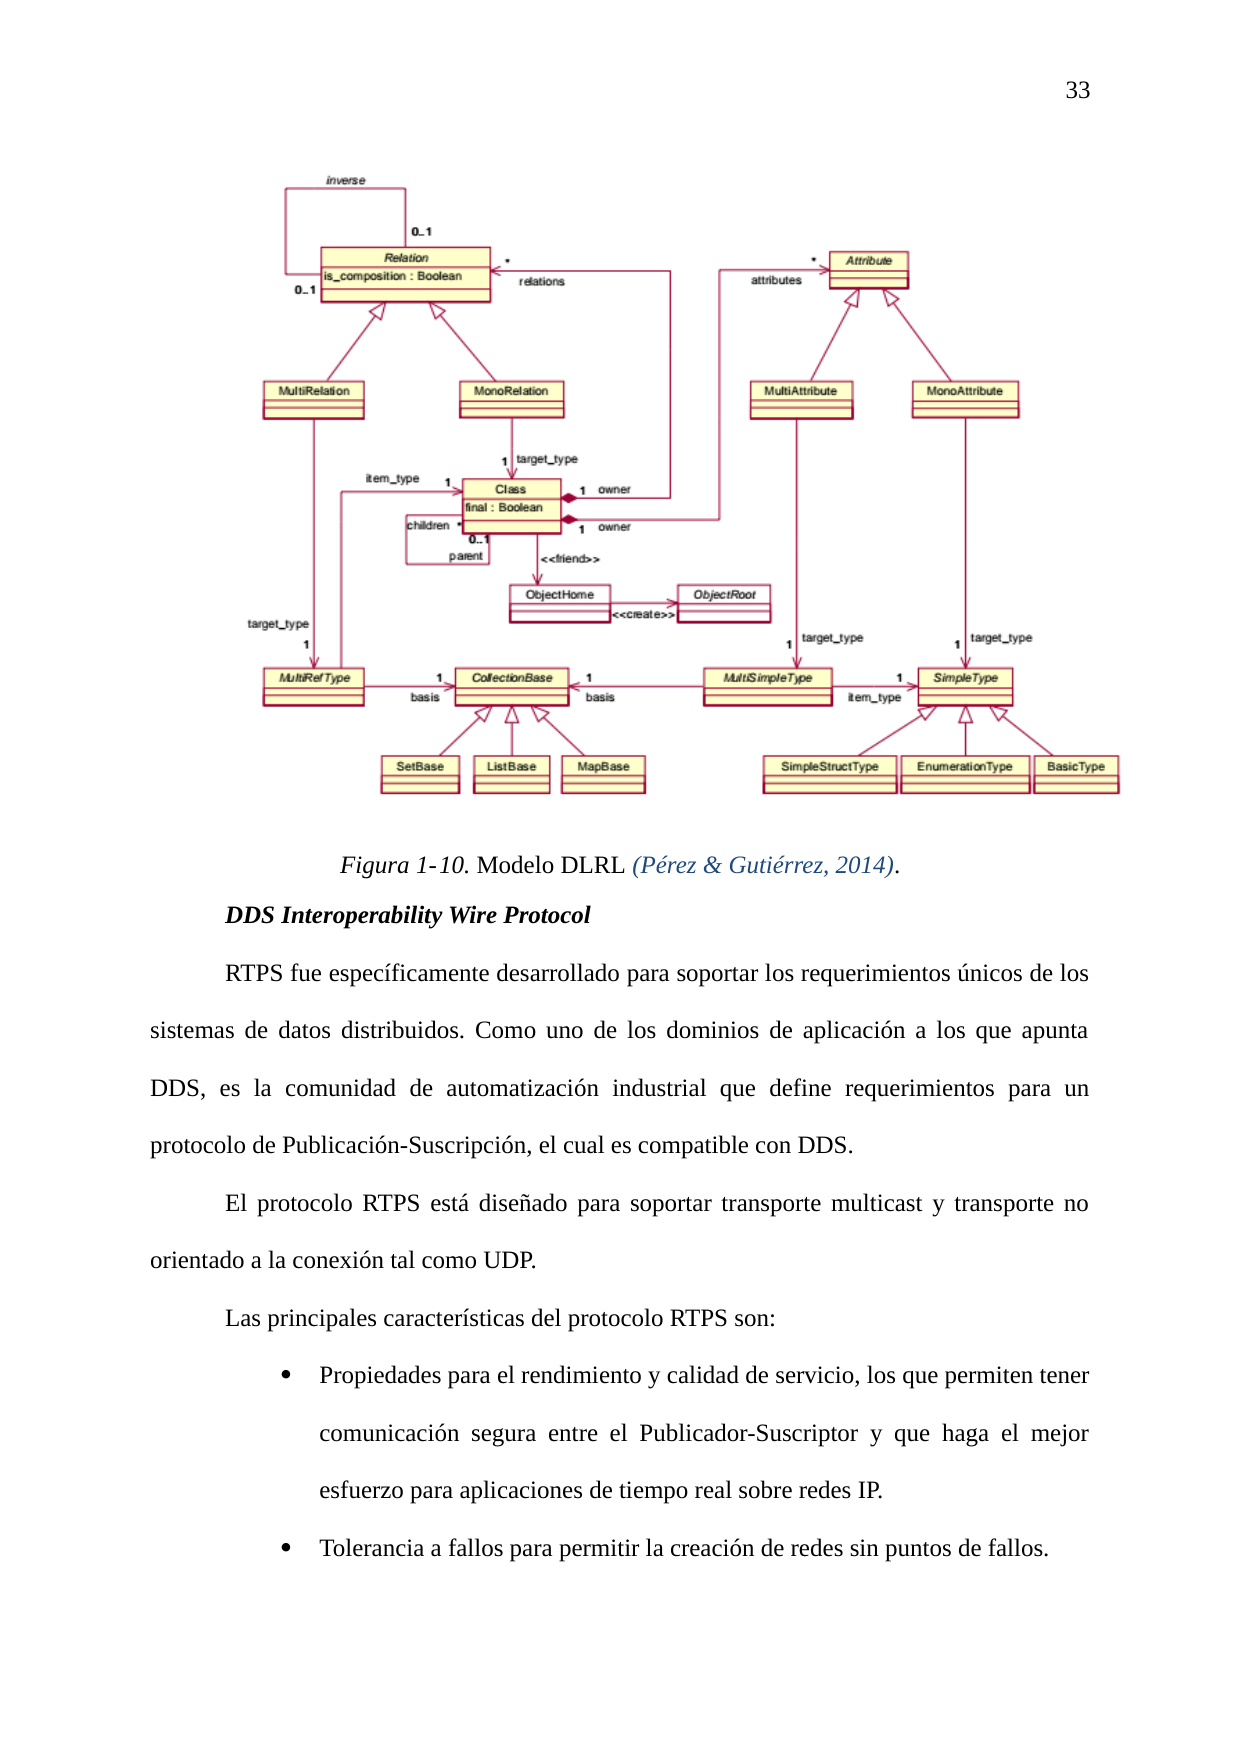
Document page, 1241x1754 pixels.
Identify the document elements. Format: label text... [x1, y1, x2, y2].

text RTPS fue específicamente desarrollado para soportar los requerimientos únicos de los sistemas de datos distribuidos. Como uno de los dominios de aplicación a los que apunta DDS, es la comunidad de automatización industrial que define requerimientos para un protocolo de Publicación-Suscripción, el cual es compatible con DDS. [150, 958, 1090, 1159]
text El protocolo RTPS está diseñado para soportar transporte multicast y transporte no orientado a la conexión tal como UDP. [150, 1188, 1090, 1274]
list Propiedades para el rendimiento y calidad de servicio, los que permiten tener comunicación segura entre el Publicador-Suscriptor y que haga el mejor esfuerzo para aplicaciones de tiempo real sobre redes IP. [282, 1360, 1090, 1504]
text Figura 1-10. Modelo DLRL. [150, 851, 1090, 879]
subtitle DDS Interoperability Wire Protocol [150, 900, 1090, 929]
list Tolerancia a fallos para permitir la creación de redes sin puntos de fallos. [282, 1533, 1090, 1561]
text Las principales características del protocolo RTPS son: [150, 1303, 1090, 1331]
